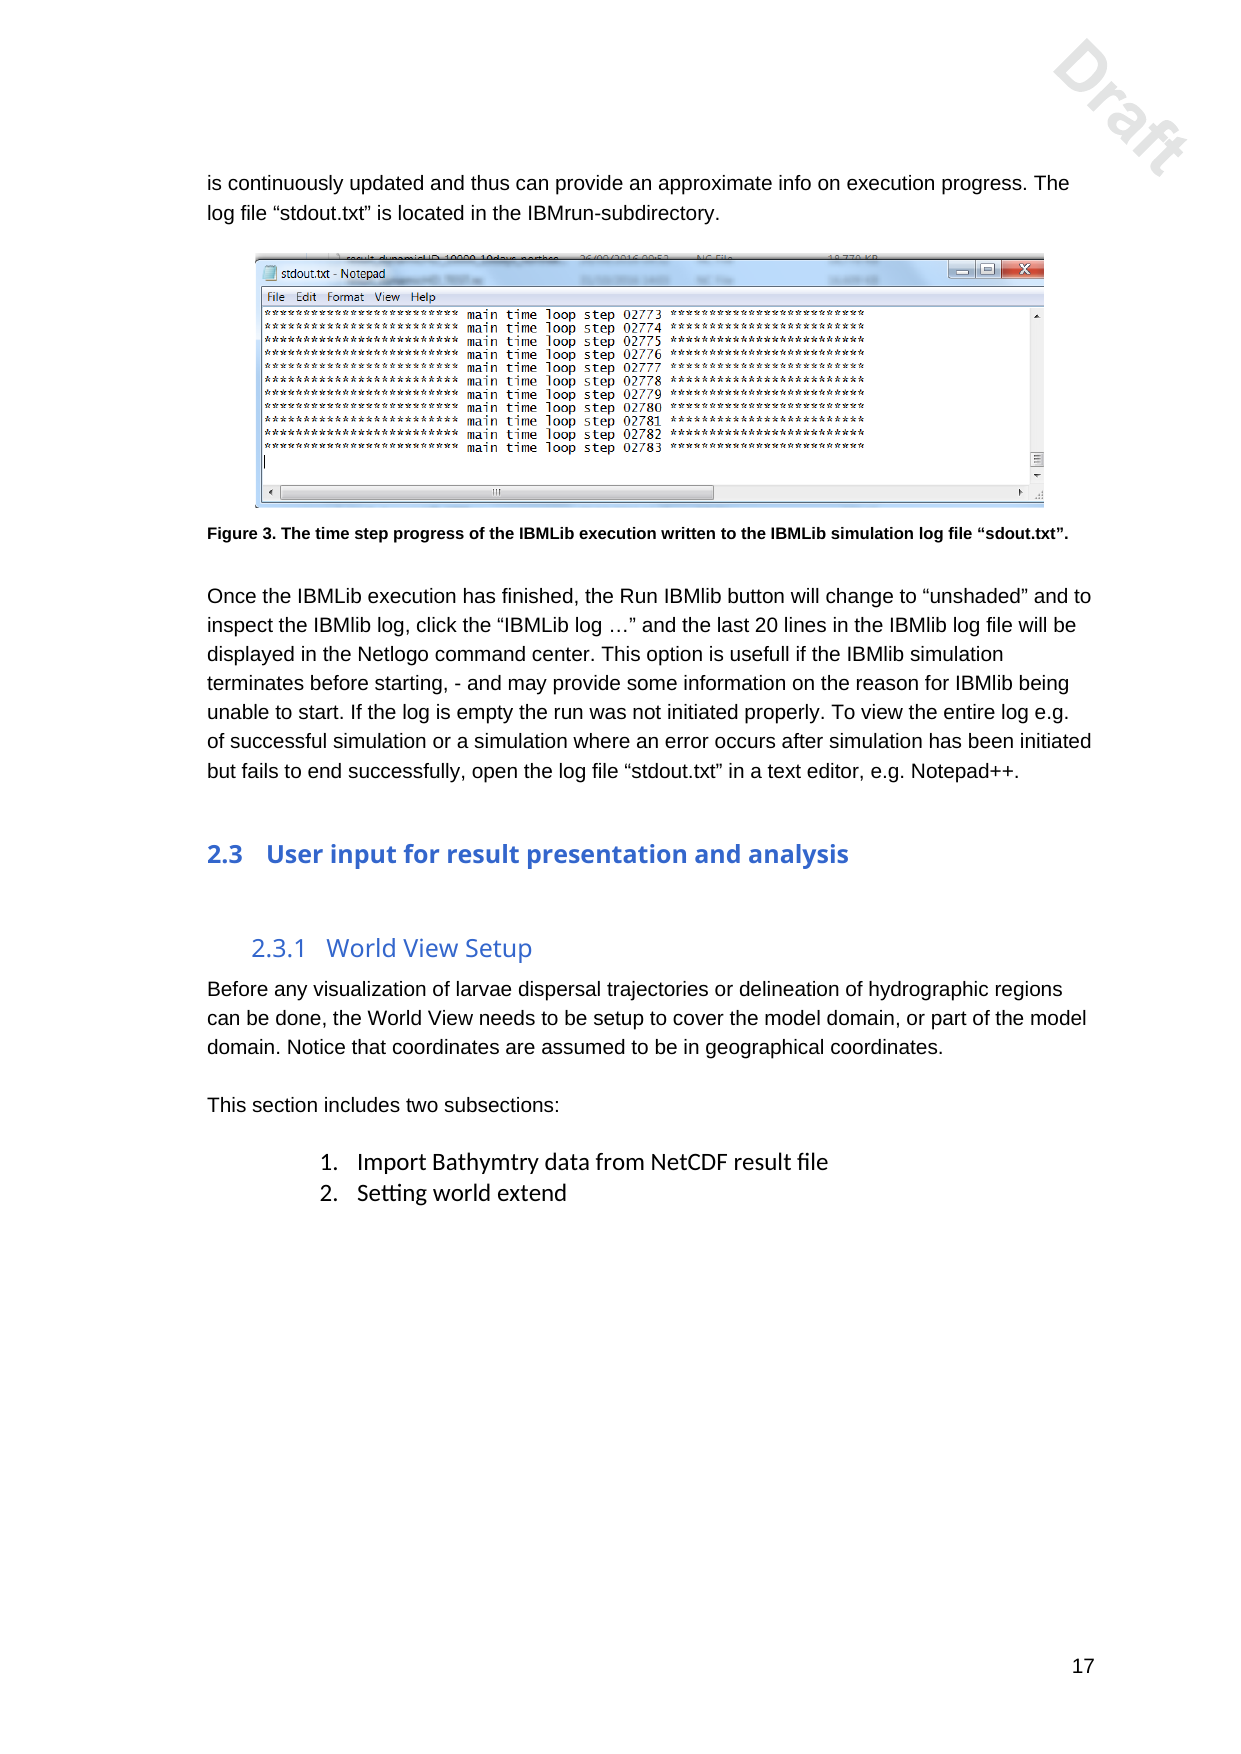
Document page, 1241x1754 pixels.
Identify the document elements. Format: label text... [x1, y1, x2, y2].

list Setting world extend [319, 1177, 1092, 1207]
subtitle User input for result presentation and analysis [207, 837, 1092, 871]
text This section includes two subsections: [207, 1088, 1092, 1117]
subtitle World View Setup [251, 931, 1092, 965]
text Before any visualization of larvae dispersal trajectories or delineation of hydrographic regions can be done, the World View needs to be setup to cover the model domain, or part of the model domain. Notice that coordinates are assumed to be in geographical coordinates. [207, 971, 1092, 1059]
text Once the IBMLib execution has finished, the Run IBMlib button will change to “unshaded” and to inspect the IBMlib log, click the “IBMLib log …” and the last 20 lines in the IBMlib log file will be displayed in the Netlogo command center. This option is usefull if the IBMlib simulation terminates before starting, - and may provide some information on the reason for IBMlib being unable to start. If the log is empty the run was not initiated properly. To view the entire log e.g. of successful simulation or a simulation where an error occurs after simulation has been initiated but fails to end successfully, open the log file “stdout.txt” in a text editor, e.g. Notepad++. [207, 578, 1092, 782]
text Figure 3. The time step progress of the IBMLib execution written to the IBMLib simulation log file “sdout.txt”. [207, 514, 1092, 543]
picture [255, 253, 1044, 508]
list Import Bathymtry data from NetCDF result file [319, 1146, 1092, 1177]
